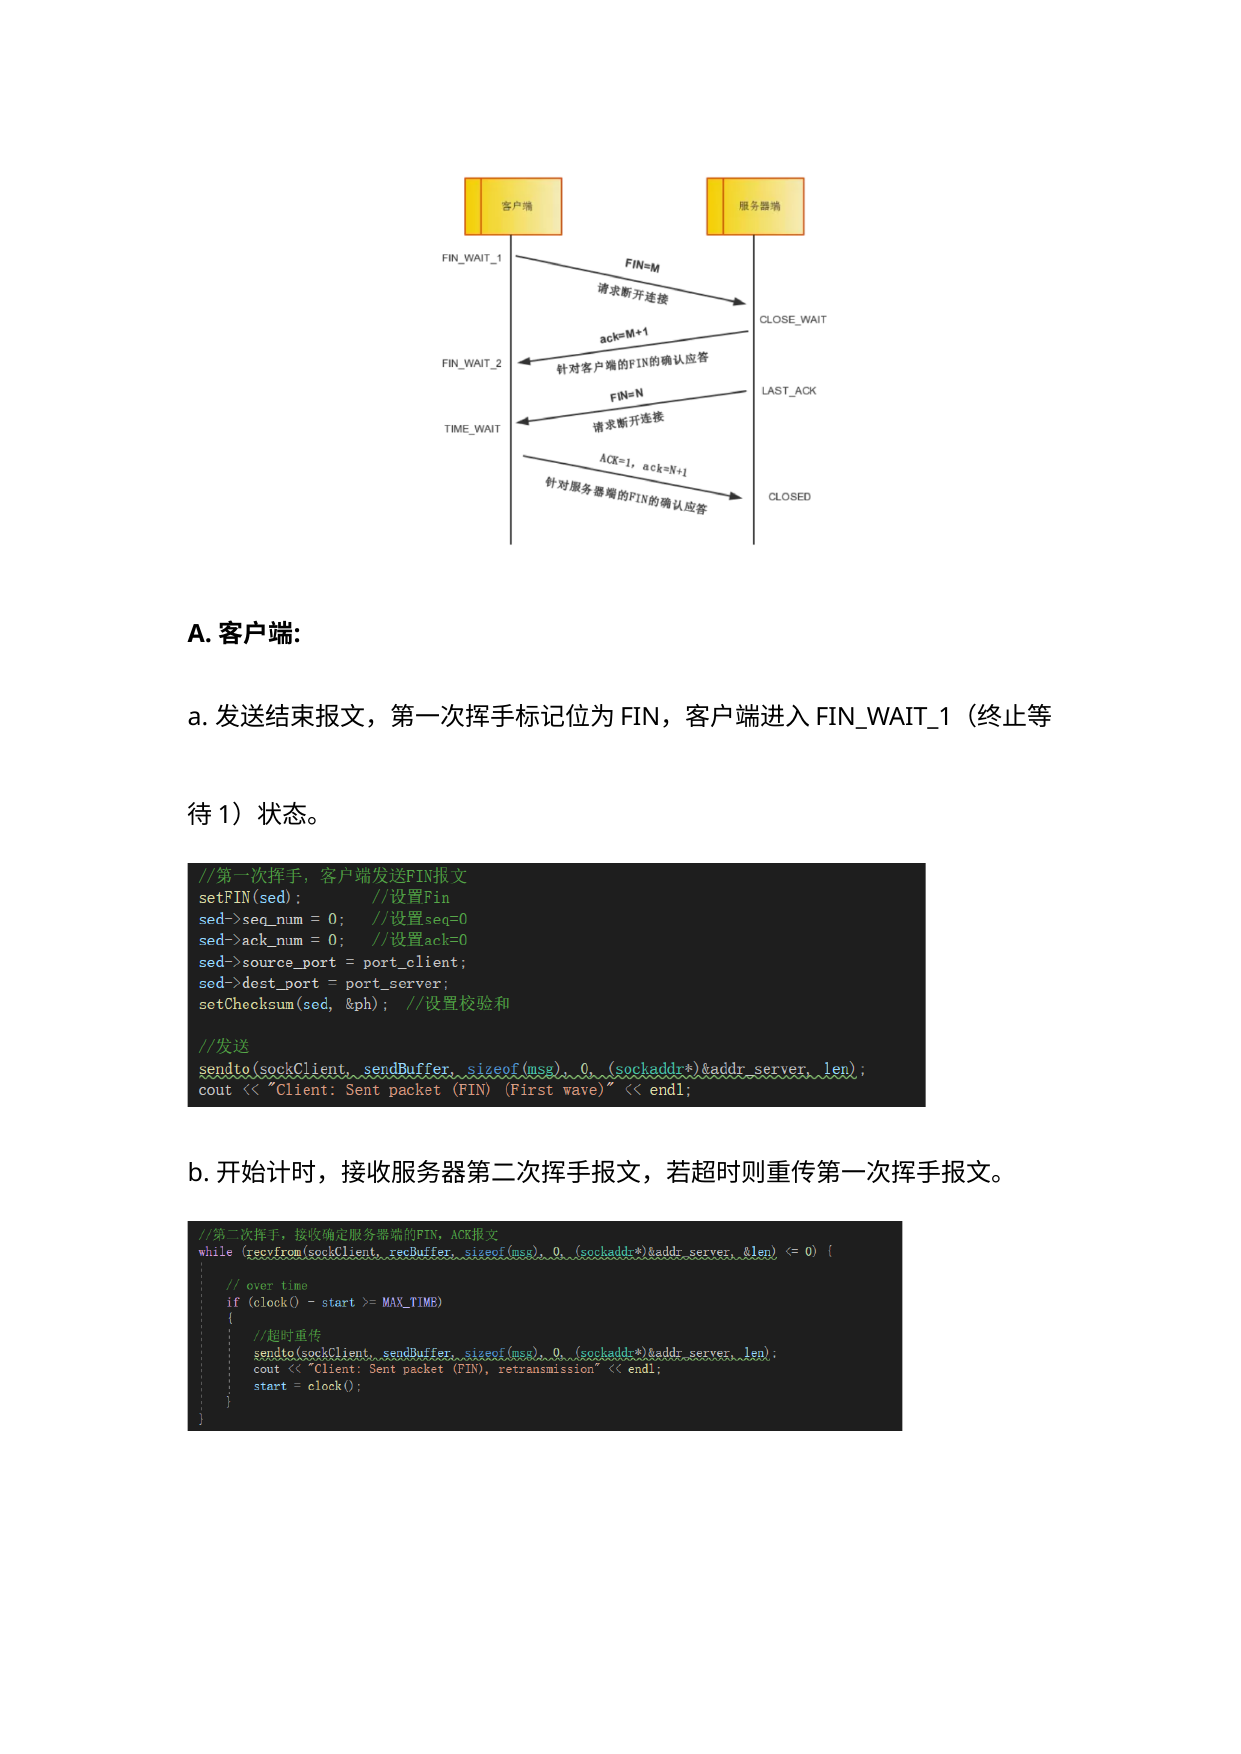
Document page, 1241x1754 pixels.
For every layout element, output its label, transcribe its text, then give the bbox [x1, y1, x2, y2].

list 开始计时，接收服务器第二次挥手报文，若超时则重传第一次挥手报文。 [187, 1138, 1053, 1203]
picture [393, 162, 847, 571]
picture [187, 863, 926, 1107]
list 发送结束报文，第一次挥手标记位为FIN，客户端进入FIN_WAIT_1（终止等待1）状态。 [187, 682, 1053, 845]
picture [187, 1221, 903, 1431]
list 客户端: [187, 599, 1053, 664]
